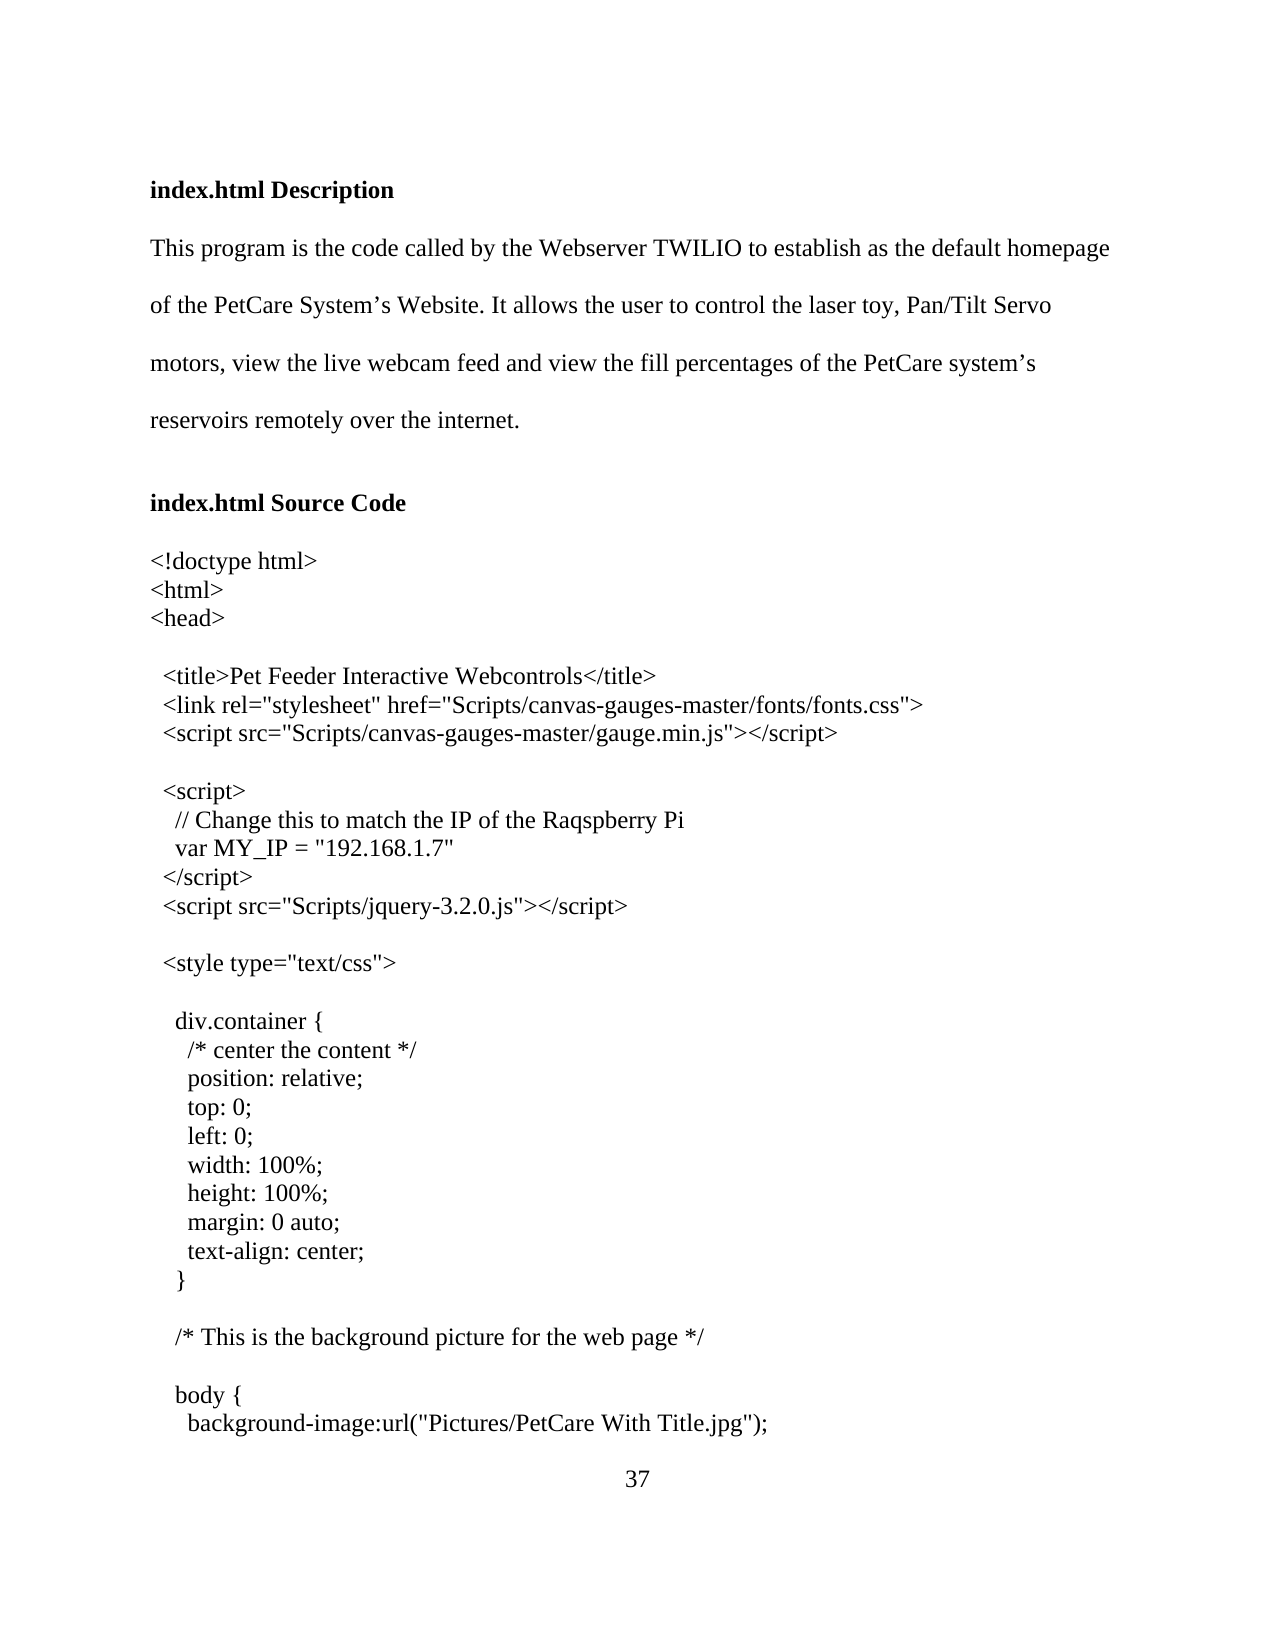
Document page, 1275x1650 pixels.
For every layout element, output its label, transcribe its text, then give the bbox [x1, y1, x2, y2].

text width: 100%; [150, 1150, 1125, 1178]
text /* center the content */ [150, 1035, 1125, 1063]
text <script src="Scripts/jquery-3.2.0.js"></script> [150, 891, 1125, 920]
text <link rel="stylesheet" href="Scripts/canvas-gauges-master/fonts/fonts.css"> [150, 690, 1125, 718]
text This program is the code called by the Webserver TWILIO to establish as the default homepage of the PetCare System’s Website. It allows the user to control the laser toy, Pan/Tilt Servo motors, view the live webcam feed and view the fill percentages of the PetCare system’s reservoirs remotely over the internet. [150, 233, 1125, 434]
text <!doctype html> [150, 546, 1125, 575]
text <script> [150, 776, 1125, 805]
text <html> [150, 575, 1125, 603]
text body { [150, 1380, 1125, 1408]
text // Change this to match the IP of the Raqspberry Pi [150, 805, 1125, 833]
text <style type="text/css"> [150, 948, 1125, 977]
text } [150, 1265, 1125, 1293]
text text-align: center; [150, 1236, 1125, 1265]
subtitle index.html Description [150, 175, 1125, 204]
text height: 100%; [150, 1178, 1125, 1207]
text <head> [150, 603, 1125, 632]
text div.container { [150, 1006, 1125, 1035]
text position: relative; [150, 1063, 1125, 1092]
text background-image:url("Pictures/PetCare With Title.jpg"); [150, 1408, 1125, 1437]
text <title>Pet Feeder Interactive Webcontrols</title> [150, 661, 1125, 690]
text <script src="Scripts/canvas-gauges-master/gauge.min.js"></script> [150, 718, 1125, 747]
text margin: 0 auto; [150, 1207, 1125, 1236]
subtitle index.html Source Code [150, 488, 1125, 517]
text left: 0; [150, 1121, 1125, 1150]
text var MY_IP = "192.168.1.7" [150, 833, 1125, 862]
text top: 0; [150, 1092, 1125, 1121]
text /* This is the background picture for the web page */ [150, 1322, 1125, 1351]
text </script> [150, 862, 1125, 891]
